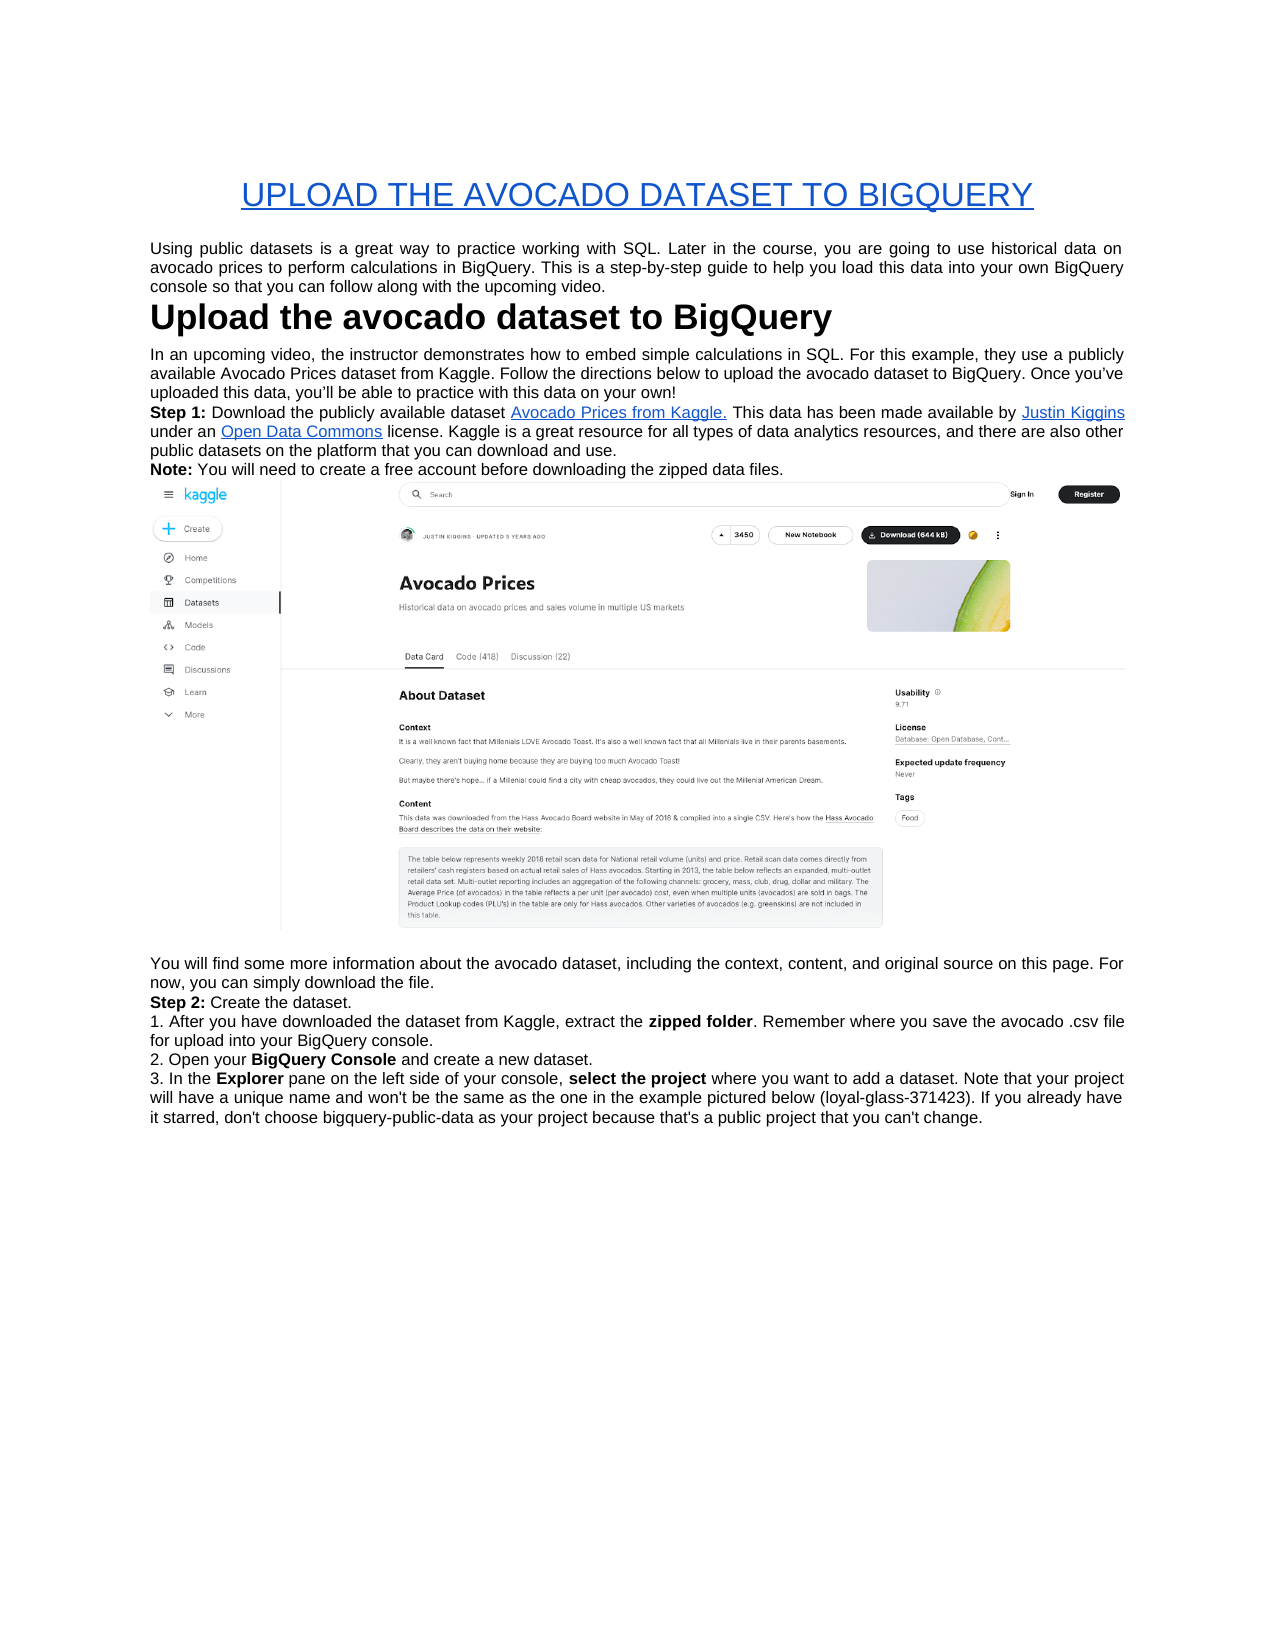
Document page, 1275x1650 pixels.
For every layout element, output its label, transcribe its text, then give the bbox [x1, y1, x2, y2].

text Step 2: Create the dataset. [150, 992, 1125, 1012]
text Step 1: Download the publicly available dataset Avocado Prices from Kaggle. This data has been made available by Justin Kiggins under an Open Data Commons license. Kaggle is a great resource for all types of data analytics resources, and there are also other public datasets on the platform that you can download and use. [150, 402, 1125, 460]
text Using public datasets is a great way to practice working with SQL. Later in the course, you are going to use historical data on avocado prices to perform calculations in BigQuery. This is a step-by-step guide to help you load this data into your own BigQuery console so that you can follow along with the upcoming video. [150, 238, 1125, 296]
text 1. After you have downloaded the dataset from Kaggle, extract the zipped folder. Remember where you save the avocado .csv file for upload into your BigQuery console. [150, 1012, 1125, 1050]
text You will find some more information about the avocado dataset, including the context, content, and original source on this page. For now, you can simply download the file. [150, 954, 1125, 992]
text Note: You will need to create a free account before downloading the zipped data files. [150, 460, 1125, 479]
picture [150, 479, 1125, 930]
text 2. Open your BigQuery Console and create a new dataset. [150, 1050, 1125, 1069]
subtitle UPLOAD THE AVOCADO DATASET TO BIGQUERY [150, 175, 1125, 213]
text In an upcoming video, the instructor demonstrates how to embed simple calculations in SQL. For this example, they use a publicly available Avocado Prices dataset from Kaggle. Follow the directions below to upload the avocado dataset to BigQuery. Once you’ve uploaded this data, you’ll be able to practice with this data on your own! [150, 345, 1125, 402]
subtitle Upload the avocado dataset to BigQuery [150, 296, 1125, 337]
text 3. In the Explorer pane on the left side of your console, select the project where you want to add a dataset. Note that your project will have a unique name and won't be the same as the one in the example pictured below (loyal-glass-371423). If you already have it starred, don't choose bigquery-public-data as your project because that's a public project that you can't change. [150, 1069, 1125, 1127]
